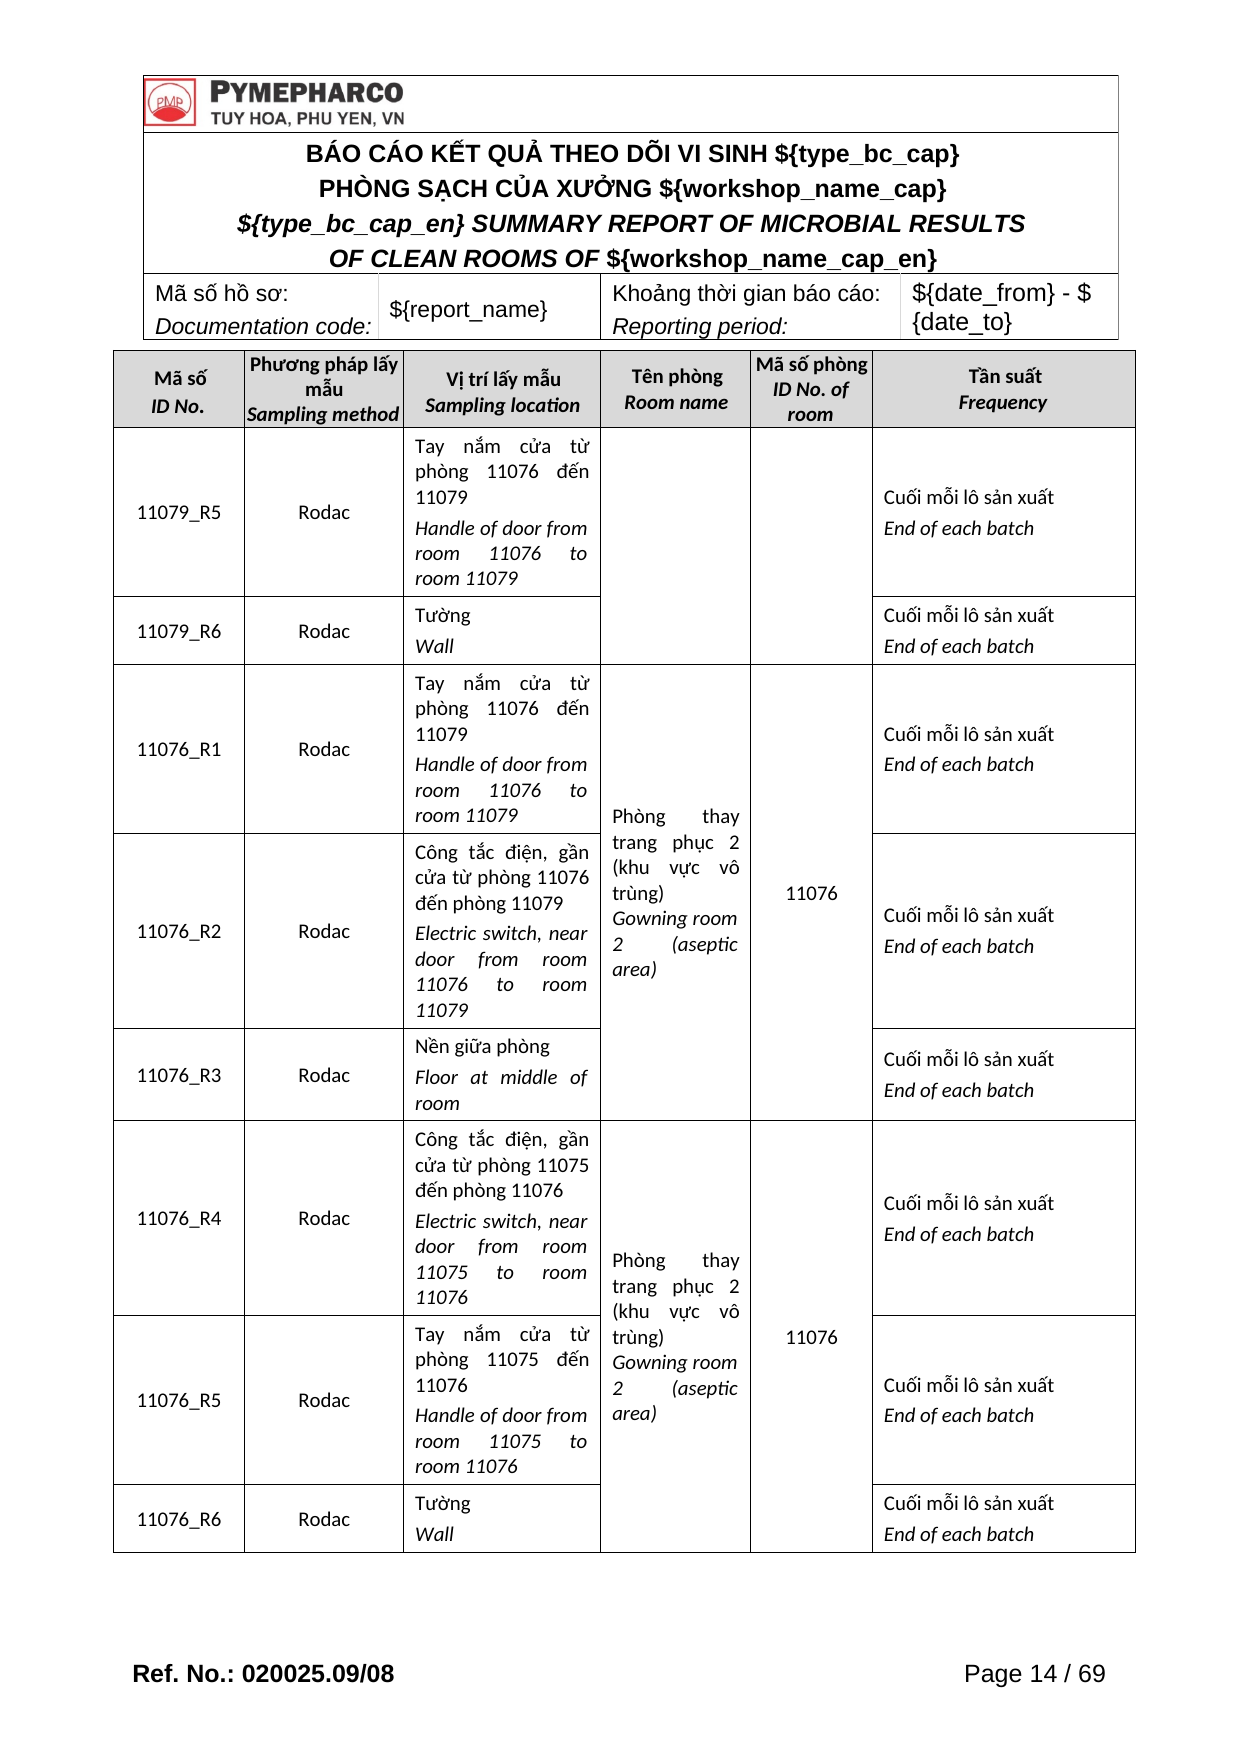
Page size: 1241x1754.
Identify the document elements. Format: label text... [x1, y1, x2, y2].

table_cell Tay nắm cửa từ phòng 11076 đến 11079 Handle of door from room 11076 to room 11079 [404, 665, 600, 833]
table_cell Phòng thay trang phục 2 (khu vực vô trùng) Gowning room 2 (aseptic area) [601, 665, 750, 1120]
table_cell 11076_R2 [114, 834, 244, 1027]
table_cell Cuối mỗi lô sản xuất End of each batch [873, 1029, 1135, 1120]
table_cell Công tắc điện, gần cửa từ phòng 11075 đến phòng 11076 Electric switch, near door from room 11075 to room 11076 [404, 1121, 600, 1315]
table_cell 11079_R5 [114, 428, 244, 596]
table_cell Tường Wall [404, 597, 600, 664]
picture [144, 78, 404, 127]
table_cell 11076_R6 [114, 1485, 244, 1552]
table_cell Tay nắm cửa từ phòng 11076 đến 11079 Handle of door from room 11076 to room 11079 [404, 428, 600, 596]
table_header Phương pháp lấy mẫu Sampling method [245, 351, 403, 427]
table_cell Rodac [245, 1121, 403, 1315]
table_cell Công tắc điện, gần cửa từ phòng 11076 đến phòng 11079 Electric switch, near door from room 11076 to room 11079 [404, 834, 600, 1027]
table_cell 11076_R5 [114, 1316, 244, 1484]
table_cell Cuối mỗi lô sản xuất End of each batch [873, 1121, 1135, 1315]
table_header Tần suất Frequency [873, 351, 1135, 427]
table_header Mã số ID No. [114, 351, 244, 427]
table_cell Rodac [245, 834, 403, 1027]
table_cell Cuối mỗi lô sản xuất End of each batch [873, 428, 1135, 596]
table_cell Rodac [245, 665, 403, 833]
table_cell 11076_R4 [114, 1121, 244, 1315]
table_cell Rodac [245, 1029, 403, 1120]
table_cell Cuối mỗi lô sản xuất End of each batch [873, 834, 1135, 1027]
table_cell Tường Wall [404, 1485, 600, 1552]
table_header Vị trí lấy mẫu Sampling location [404, 351, 600, 427]
table_cell 11076_R1 [114, 665, 244, 833]
table_cell 11076_R3 [114, 1029, 244, 1120]
table_cell 11076 [751, 1121, 872, 1552]
table_cell Rodac [245, 1485, 403, 1552]
table_header Mã số phòng ID No. of room [751, 351, 872, 427]
table_cell Cuối mỗi lô sản xuất End of each batch [873, 597, 1135, 664]
table_cell Phòng thay trang phục 2 (khu vực vô trùng) Gowning room 2 (aseptic area) [601, 1121, 750, 1552]
table_cell Tay nắm cửa từ phòng 11075 đến 11076 Handle of door from room 11075 to room 11076 [404, 1316, 600, 1484]
table_cell Cuối mỗi lô sản xuất End of each batch [873, 1316, 1135, 1484]
table_cell 11079_R6 [114, 597, 244, 664]
table_cell Rodac [245, 428, 403, 596]
table_cell 11076 [751, 665, 872, 1120]
table_cell Rodac [245, 597, 403, 664]
table_cell Rodac [245, 1316, 403, 1484]
table_header Tên phòng Room name [601, 351, 750, 427]
table_cell Nền giữa phòng Floor at middle of room [404, 1029, 600, 1120]
table_cell Cuối mỗi lô sản xuất End of each batch [873, 665, 1135, 833]
table_cell Cuối mỗi lô sản xuất End of each batch [873, 1485, 1135, 1552]
